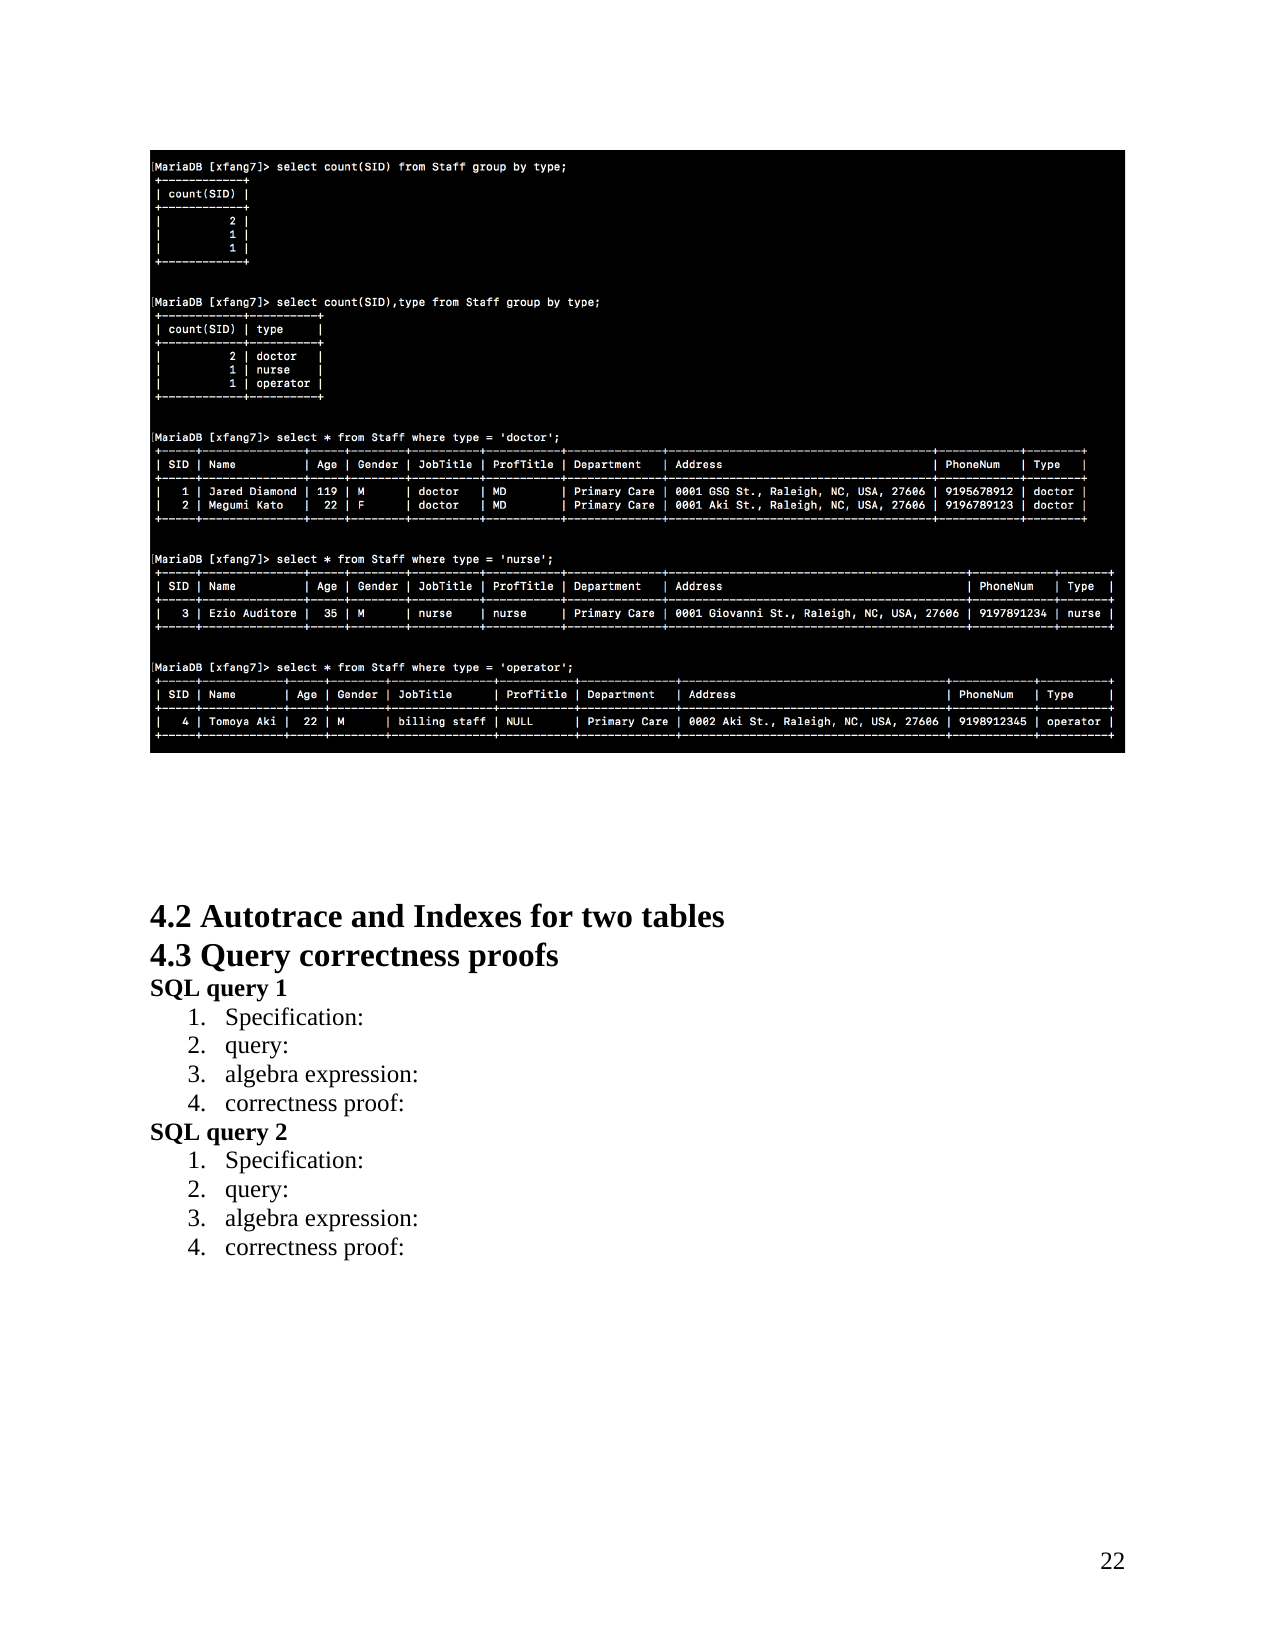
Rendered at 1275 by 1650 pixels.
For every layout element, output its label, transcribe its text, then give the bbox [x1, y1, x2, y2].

list Specification: [187, 1146, 1125, 1174]
text SQL query 2 [150, 1117, 1125, 1146]
list query: [187, 1031, 1125, 1059]
text SQL query 1 [150, 973, 1125, 1002]
list algebra expression: [187, 1203, 1125, 1232]
list correctness proof: [187, 1232, 1125, 1261]
text 4.2 Autotrace and Indexes for two tables [150, 896, 1125, 935]
list Specification: [187, 1002, 1125, 1031]
list algebra expression: [187, 1059, 1125, 1088]
list query: [187, 1174, 1125, 1203]
picture [150, 150, 1125, 753]
list correctness proof: [187, 1088, 1125, 1117]
text 4.3 Query correctness proofs [150, 935, 1125, 973]
